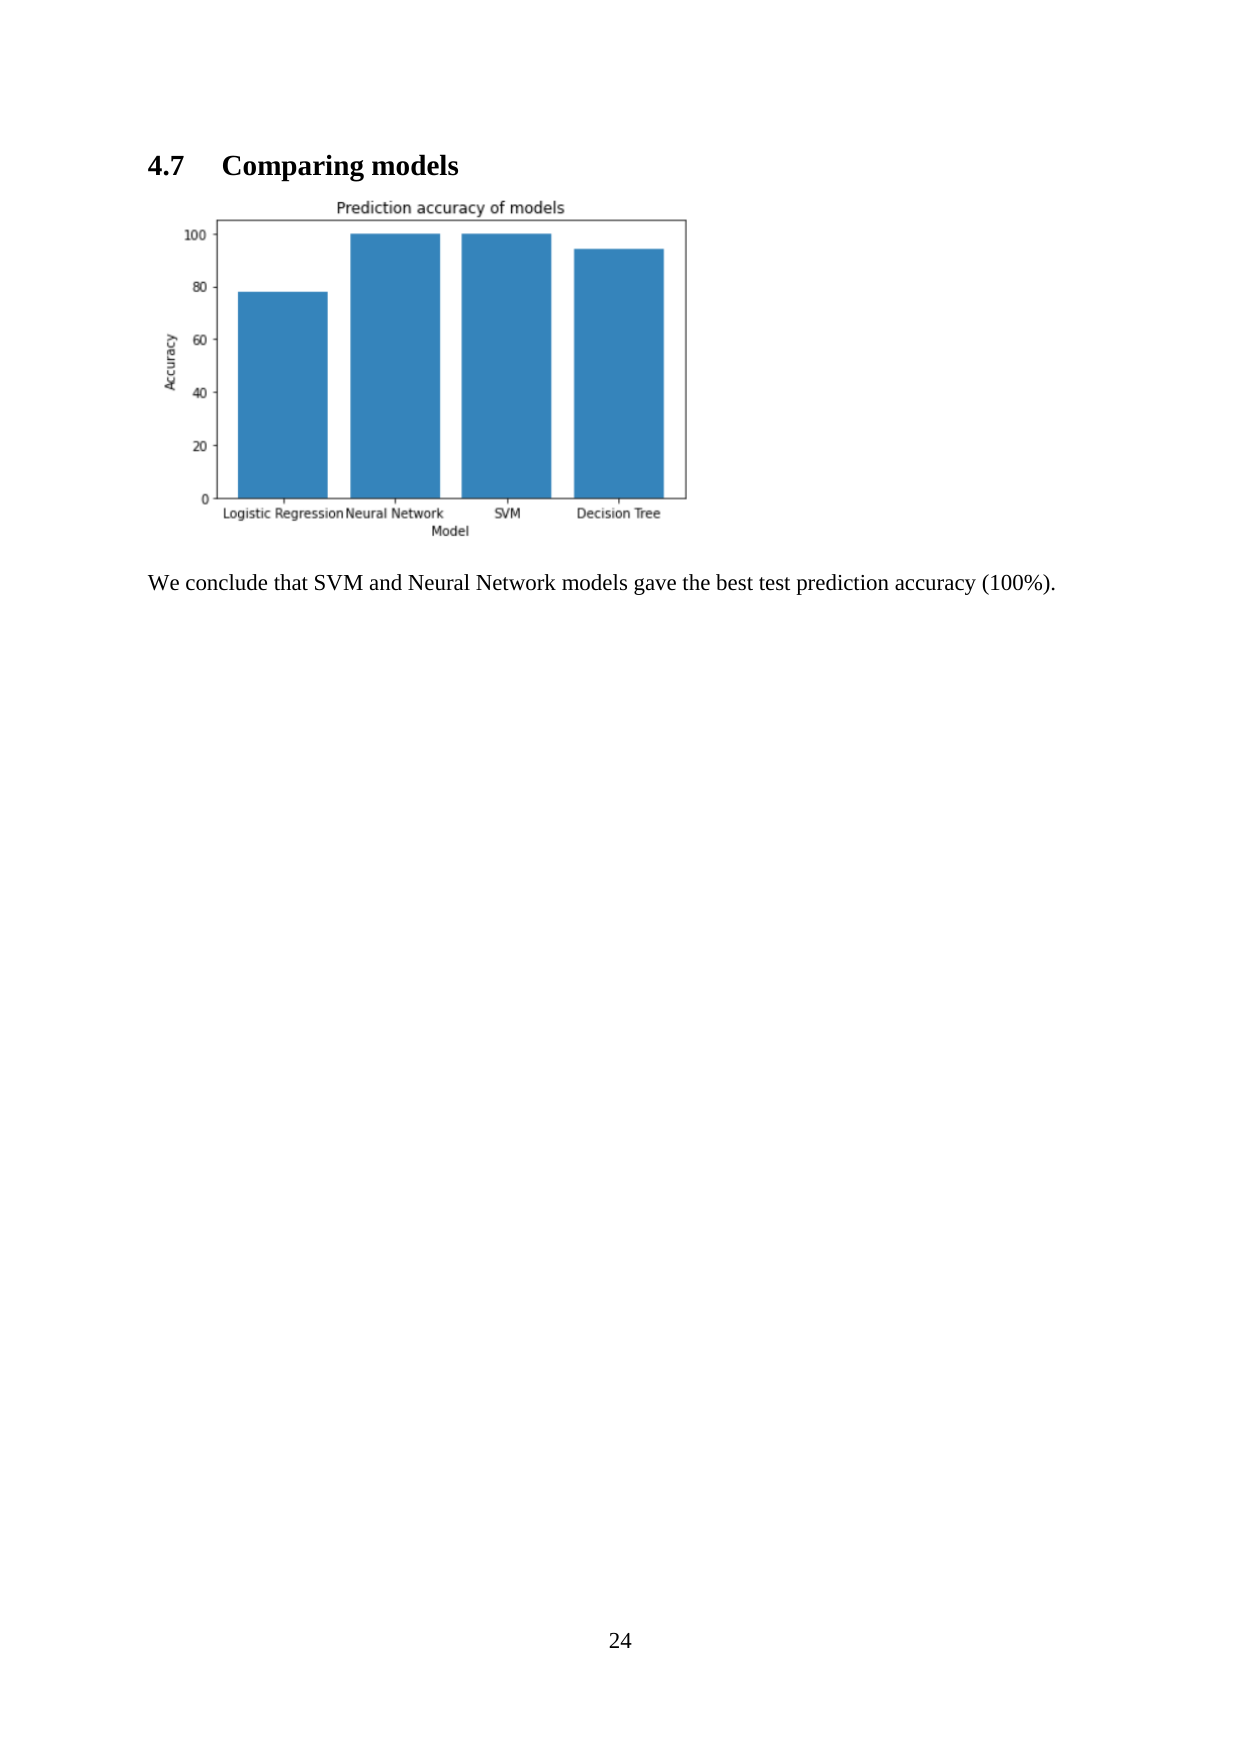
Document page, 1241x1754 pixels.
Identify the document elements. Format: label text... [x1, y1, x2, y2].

picture [147, 196, 705, 550]
text We conclude that SVM and Neural Network models gave the best test prediction accuracy (100%). [148, 569, 1093, 595]
subtitle 4.7 Comparing models [148, 148, 1093, 181]
